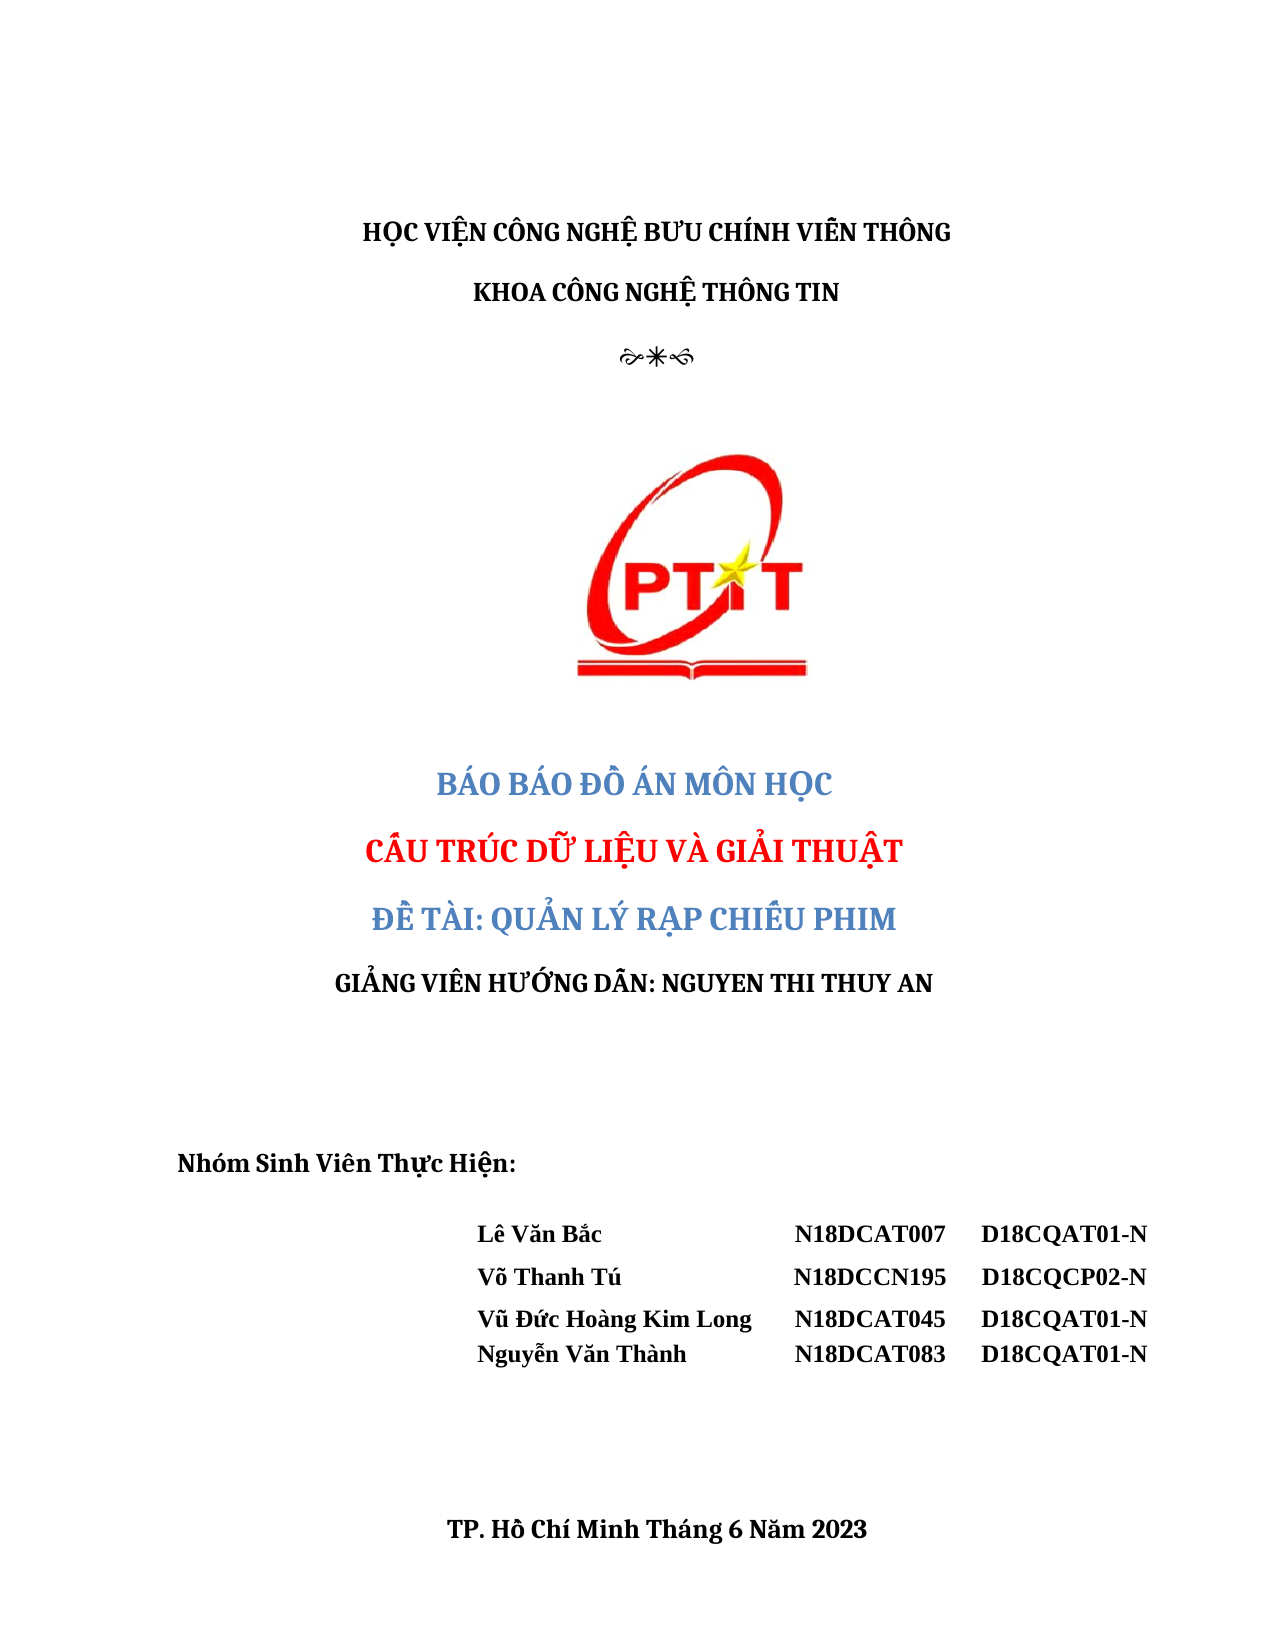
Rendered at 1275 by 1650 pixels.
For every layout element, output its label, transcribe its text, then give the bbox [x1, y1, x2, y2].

table_header N18DCAT007 [767, 1209, 973, 1251]
table_header Lê Văn Bắc [473, 1209, 767, 1251]
text KHOA CÔNG NGHỆ THÔNG TIN [177, 277, 1136, 308]
table_cell D18CQAT01-N [974, 1336, 1155, 1371]
table_cell D18CQAT01-N [974, 1294, 1155, 1336]
text Nhóm Sinh Viên Thực Hiện: [177, 1148, 1137, 1180]
table_cell N18DCCN195 [767, 1251, 973, 1293]
text HỌC VIỆN CÔNG NGHỆ BƯU CHÍNH VIỄN THÔNG [177, 217, 1136, 248]
picture [521, 437, 862, 697]
text 🙚🞻🙘 [177, 337, 1136, 374]
text GIẢNG VIÊN HƯỚNG DẪN: NGUYEN THI THUY AN [177, 968, 1091, 999]
table_cell Vũ Đức Hoàng Kim Long [473, 1294, 767, 1336]
table_cell Võ Thanh Tú [473, 1251, 767, 1293]
table_header D18CQAT01-N [974, 1209, 1155, 1251]
table_cell Nguyễn Văn Thành [473, 1336, 767, 1371]
text CẤU TRÚC DỮ LIỆU VÀ GIẢI THUẬT [177, 833, 1091, 871]
text BÁO BÁO ĐỒ ÁN MÔN HỌC [177, 765, 1091, 803]
table_cell N18DCAT083 [767, 1336, 973, 1371]
text TP. Hồ Chí Minh Tháng 6 Năm 2023 [177, 1514, 1137, 1545]
table_cell N18DCAT045 [767, 1294, 973, 1336]
text ĐỀ TÀI: QUẢN LÝ RẠP CHIẾU PHIM [177, 900, 1091, 938]
table_cell D18CQCP02-N [974, 1251, 1155, 1293]
